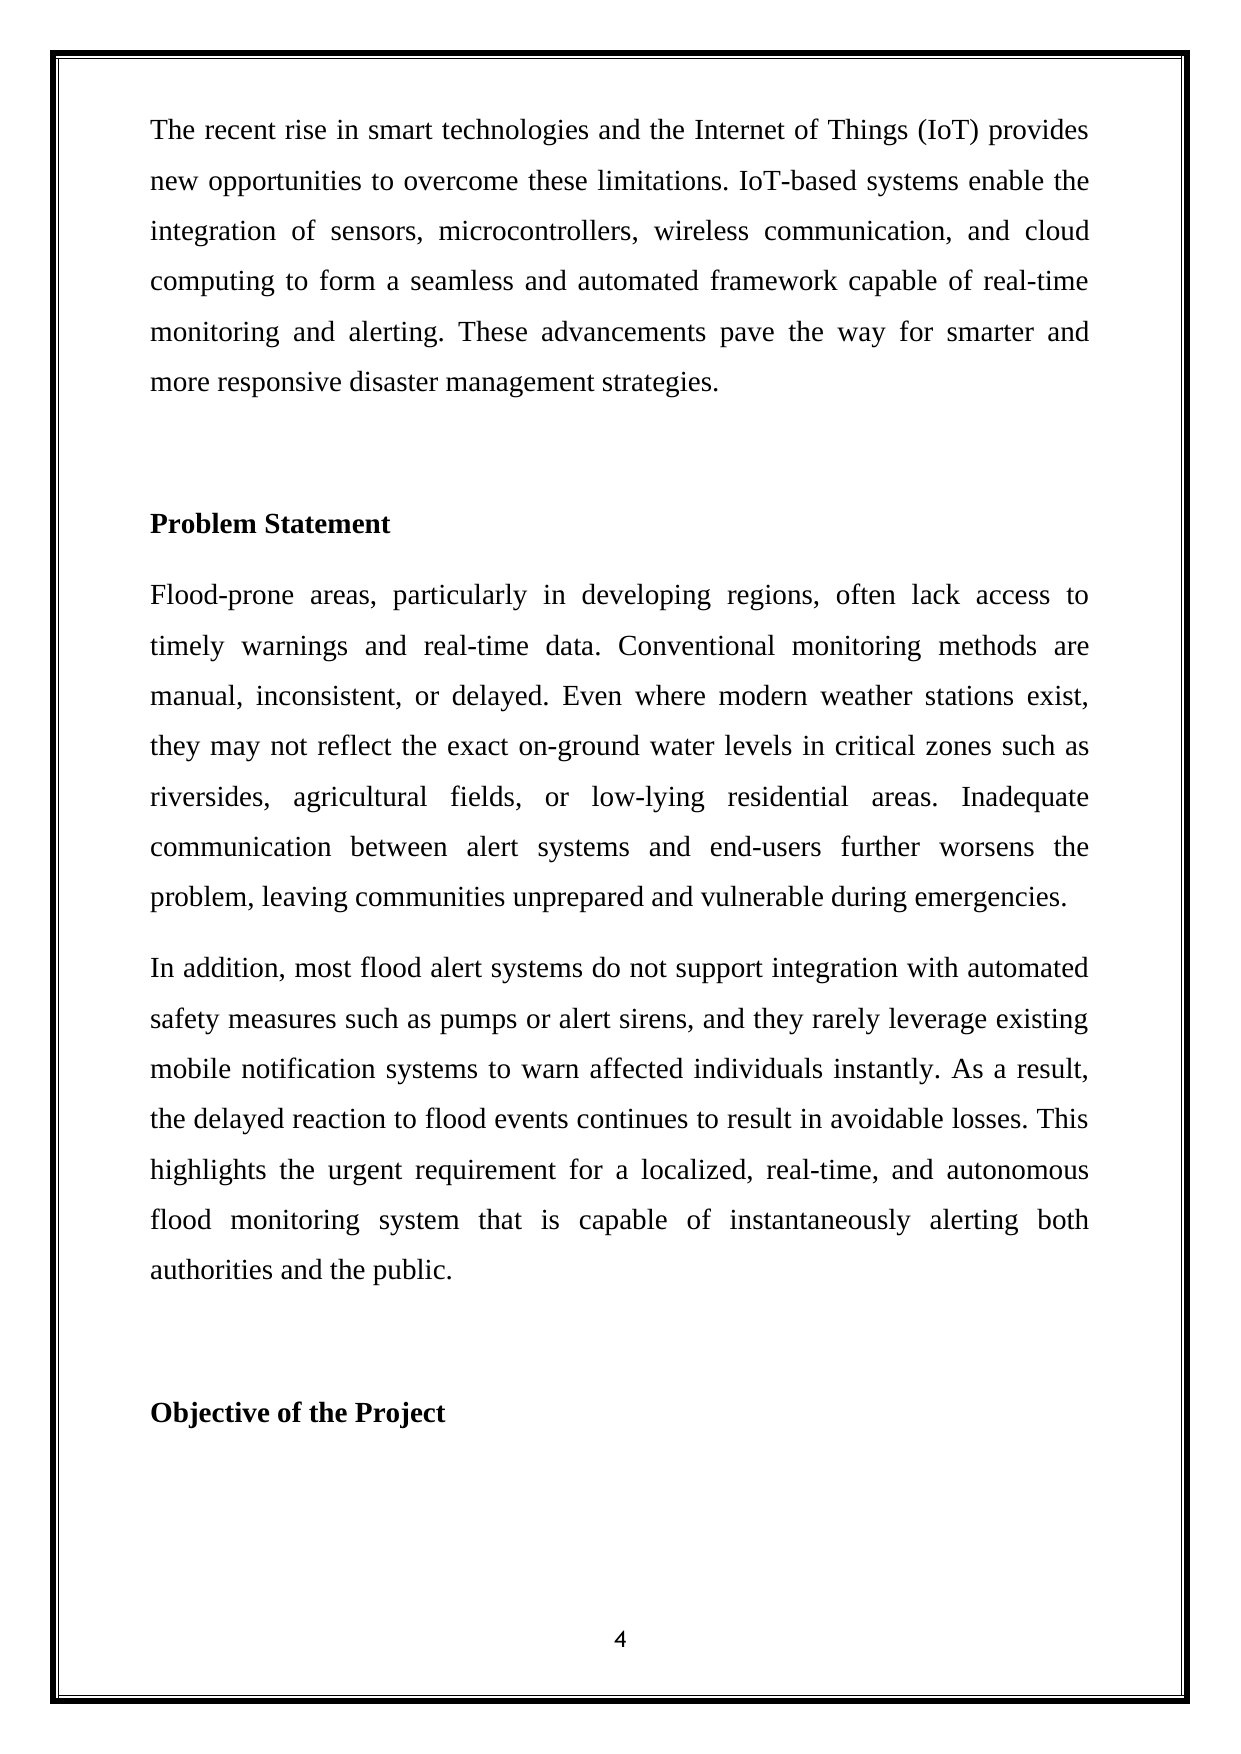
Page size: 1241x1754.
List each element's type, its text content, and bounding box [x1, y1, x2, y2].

text Problem Statement [150, 506, 1090, 540]
text Objective of the Project [150, 1395, 1090, 1428]
text Flood-prone areas, particularly in developing regions, often lack access to timely warnings and real-time data. Conventional monitoring methods are manual, inconsistent, or delayed. Even where modern weather stations exist, they may not reflect the exact on-ground water levels in critical zones such as riversides, agricultural fields, or low-lying residential areas. Inadequate communication between alert systems and end-users further worsens the problem, leaving communities unprepared and vulnerable during emergencies. [150, 577, 1090, 913]
text In addition, most flood alert systems do not support integration with automated safety measures such as pumps or alert sirens, and they rarely leverage existing mobile notification systems to warn affected individuals instantly. As a result, the delayed reaction to flood events continues to result in avoidable losses. This highlights the urgent requirement for a localized, real-time, and autonomous flood monitoring system that is capable of instantaneously alerting both authorities and the public. [150, 951, 1090, 1286]
text The recent rise in smart technologies and the Internet of Things (IoT) provides new opportunities to overcome these limitations. IoT-based systems enable the integration of sensors, microcontrollers, wireless communication, and cloud computing to form a seamless and automated framework capable of real-time monitoring and alerting. These advancements pave the way for smarter and more responsive disaster management strategies. [150, 112, 1090, 398]
